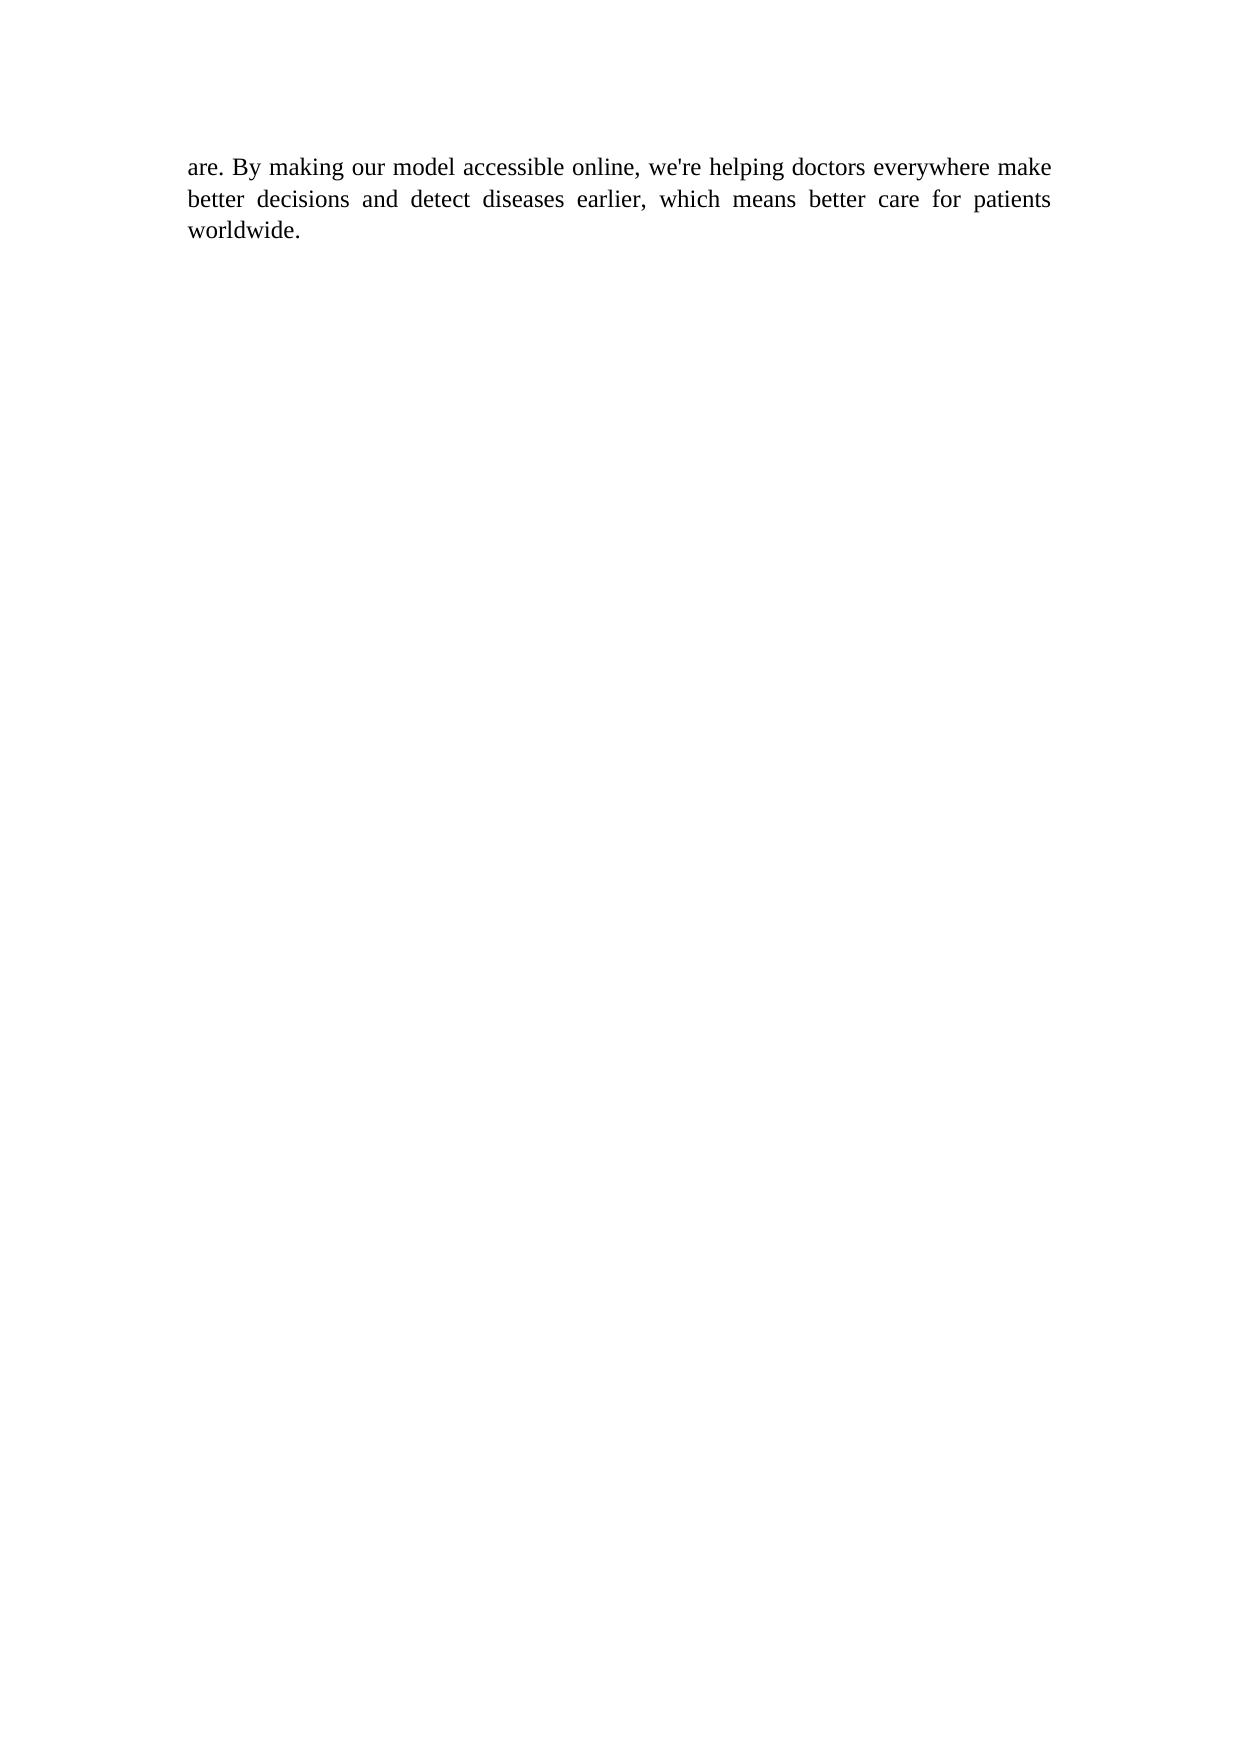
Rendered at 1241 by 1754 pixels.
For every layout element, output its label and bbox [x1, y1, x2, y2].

text [187, 150, 1053, 244]
